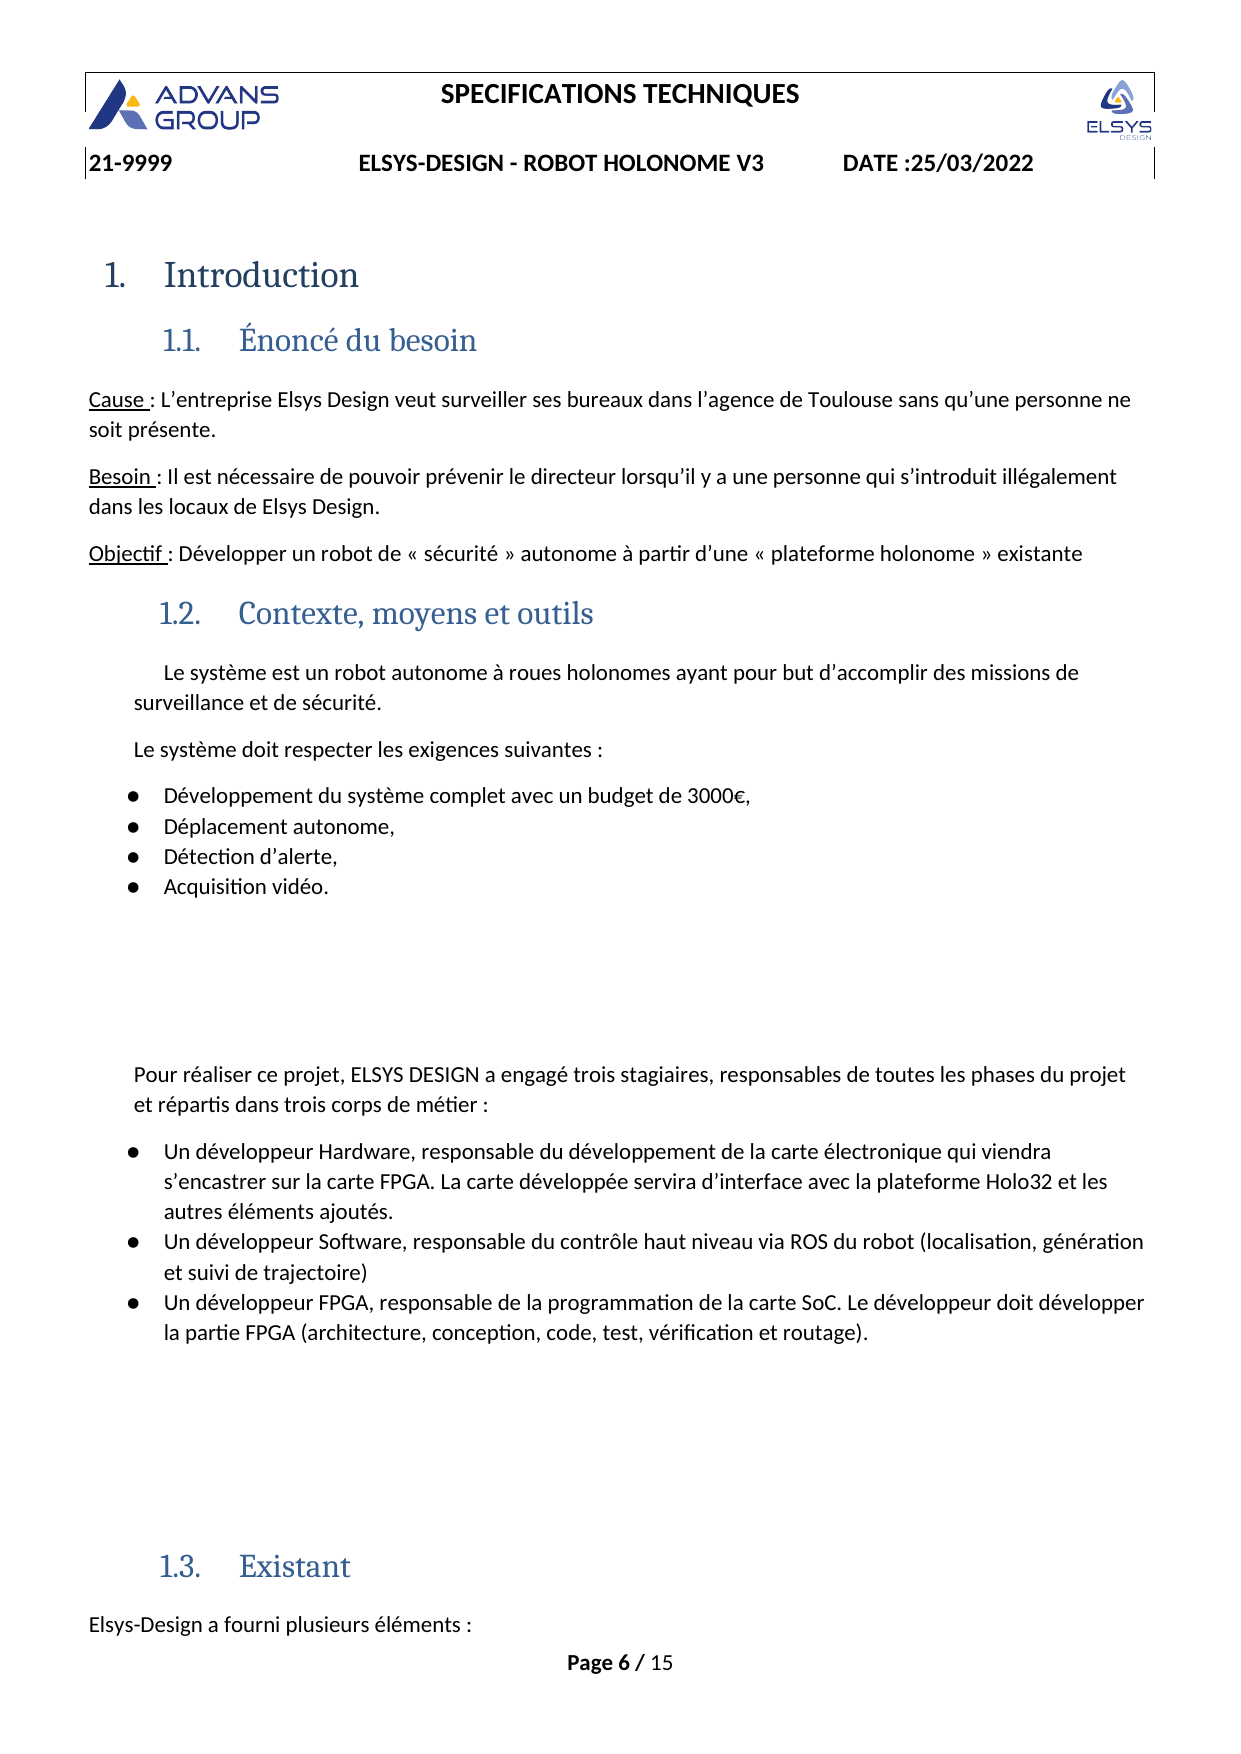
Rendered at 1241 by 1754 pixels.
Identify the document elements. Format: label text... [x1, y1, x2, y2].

text Objectif : Développer un robot de « sécurité » autonome à partir d’une « plateforme holonome » existante [88, 539, 1152, 567]
list Un développeur Hardware, responsable du développement de la carte électronique qui viendra s’encastrer sur la carte FPGA. La carte développée servira d’interface avec la plateforme Holo32 et les autres éléments ajoutés. [126, 1137, 1152, 1225]
list Détection d’alerte, [126, 842, 1152, 870]
text Pour réaliser ce projet, ELSYS DESIGN a engagé trois stagiaires, responsables de toutes les phases du projet et répartis dans trois corps de métier : [133, 1060, 1152, 1118]
subtitle Énoncé du besoin [201, 322, 1152, 360]
picture [88, 79, 279, 130]
list Déplacement autonome, [126, 812, 1152, 840]
text Le système doit respecter les exigences suivantes : [133, 735, 1152, 763]
text Cause : L’entreprise Elsys Design veut surveiller ses bureaux dans l’agence de Toulouse sans qu’une personne ne soit présente. [88, 385, 1152, 443]
subtitle Introduction [126, 253, 1152, 297]
text Besoin : Il est nécessaire de pouvoir prévenir le directeur lorsqu’il y a une personne qui s’introduit illégalement dans les locaux de Elsys Design. [88, 462, 1152, 520]
subtitle Contexte, moyens et outils [201, 594, 1152, 633]
picture [1087, 80, 1152, 140]
subtitle Existant [201, 1547, 1152, 1586]
list Développement du système complet avec un budget de 3000€, [126, 782, 1152, 809]
list Un développeur Software, responsable du contrôle haut niveau via ROS du robot (localisation, génération et suivi de trajectoire) [126, 1227, 1152, 1286]
text Elsys-Design a fourni plusieurs éléments : [88, 1611, 1152, 1639]
list Acquisition vidéo. [126, 872, 1152, 900]
text Le système est un robot autonome à roues holonomes ayant pour but d’accomplir des missions de surveillance et de sécurité. [133, 658, 1152, 716]
list Un développeur FPGA, responsable de la programmation de la carte SoC. Le développeur doit développer la partie FPGA (architecture, conception, code, test, vérification et routage). [126, 1288, 1152, 1346]
